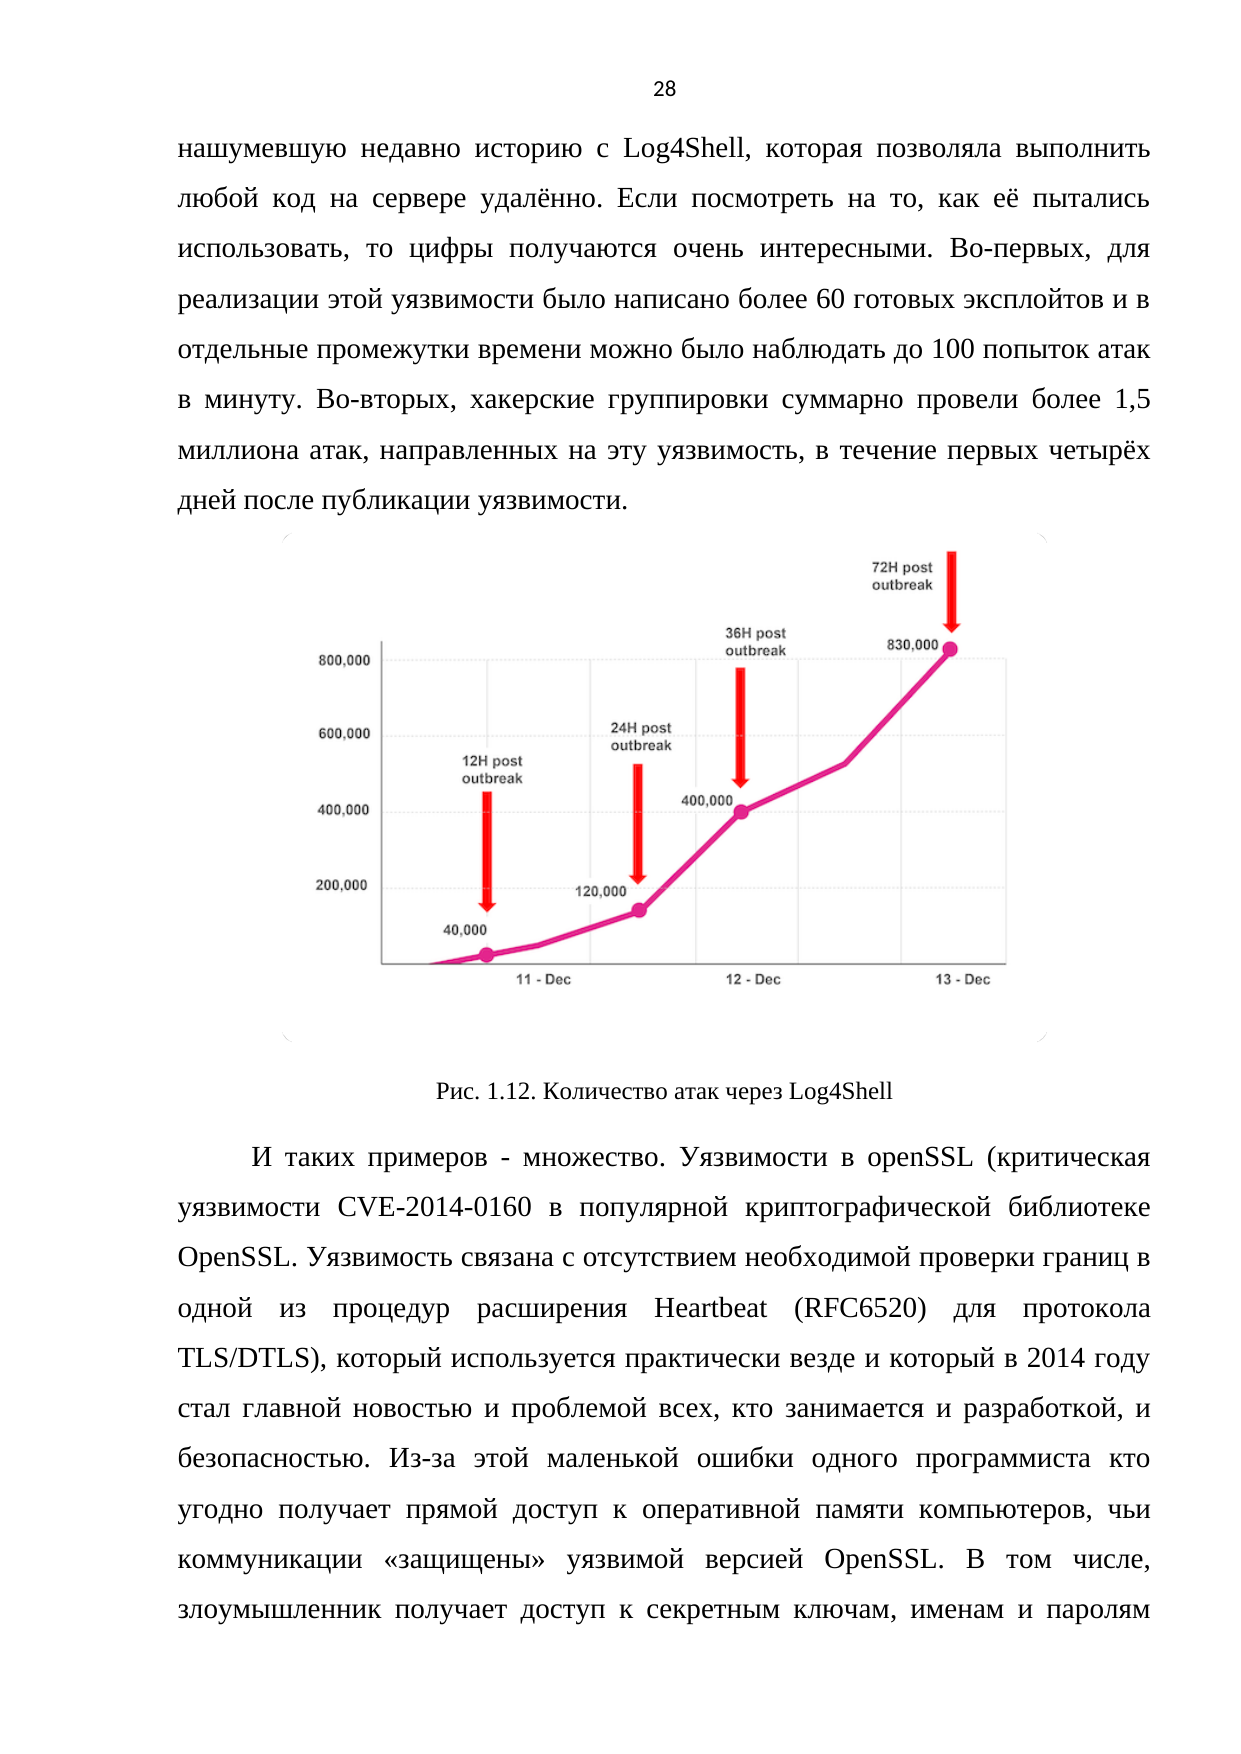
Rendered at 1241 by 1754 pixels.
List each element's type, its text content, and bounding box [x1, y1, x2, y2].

text Рис. 1.12. Количество атак через Log4Shell [177, 1076, 1152, 1105]
picture [281, 532, 1048, 1043]
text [177, 1139, 1152, 1625]
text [177, 130, 1152, 516]
